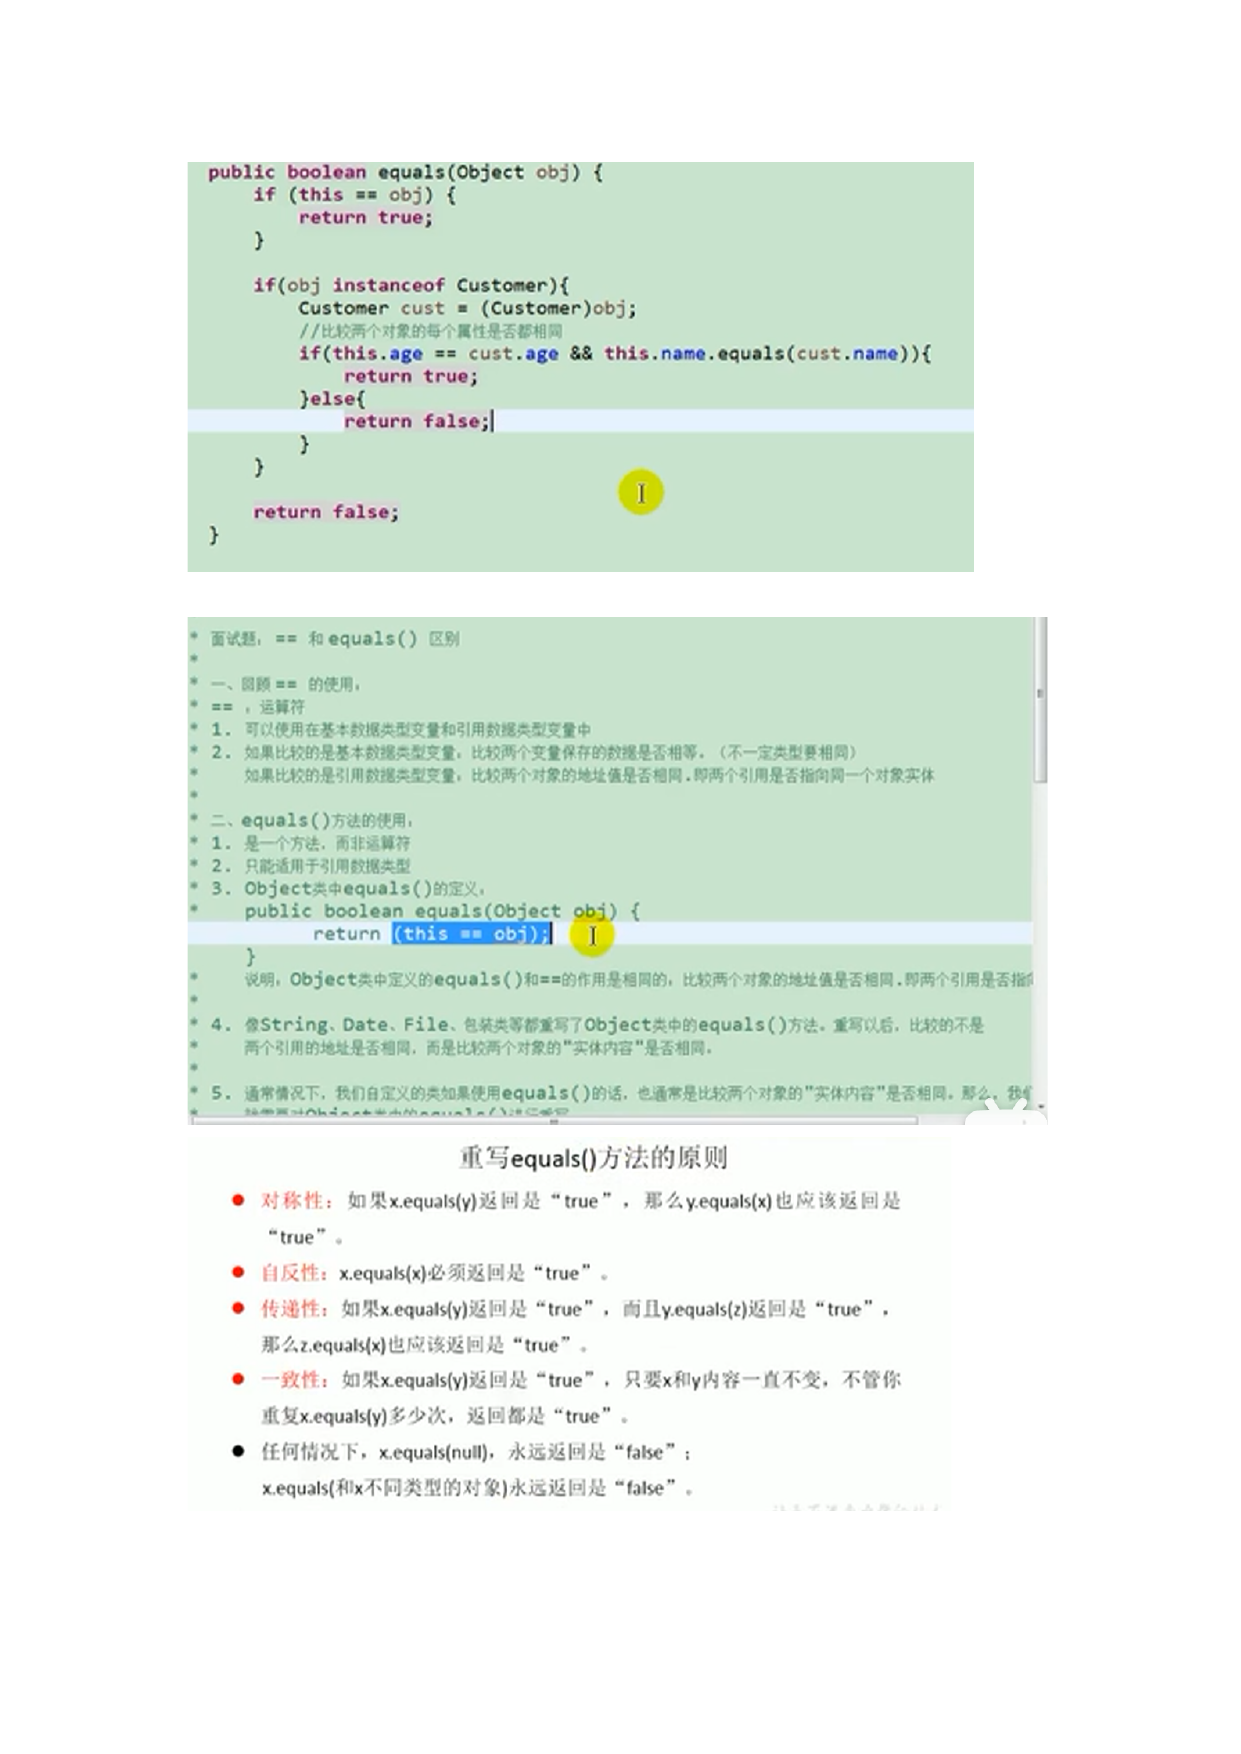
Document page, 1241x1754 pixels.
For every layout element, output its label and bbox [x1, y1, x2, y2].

picture [187, 617, 1048, 1125]
picture [187, 1137, 952, 1511]
picture [187, 162, 974, 572]
